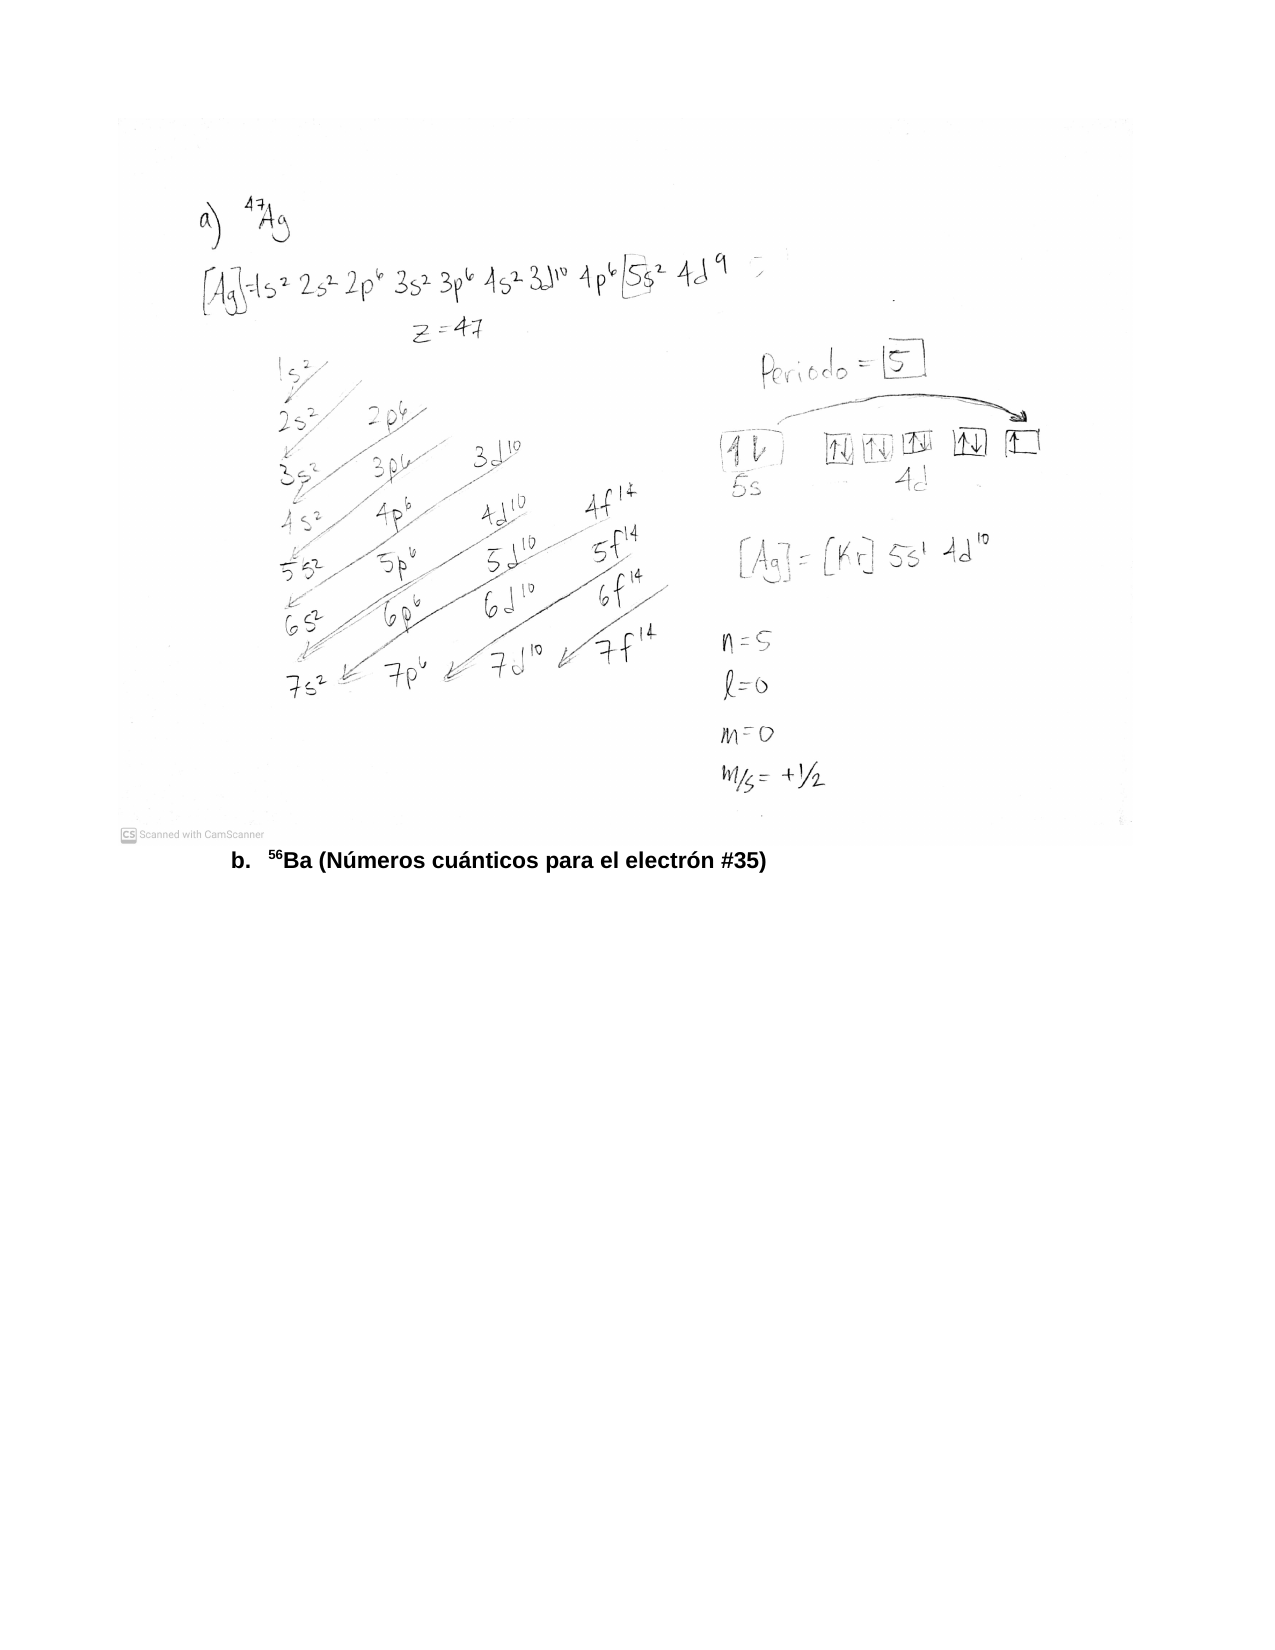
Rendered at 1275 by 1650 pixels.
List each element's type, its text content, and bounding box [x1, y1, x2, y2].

picture [118, 118, 1133, 846]
list 56Ba (Números cuánticos para el electrón #35) [231, 847, 1157, 873]
